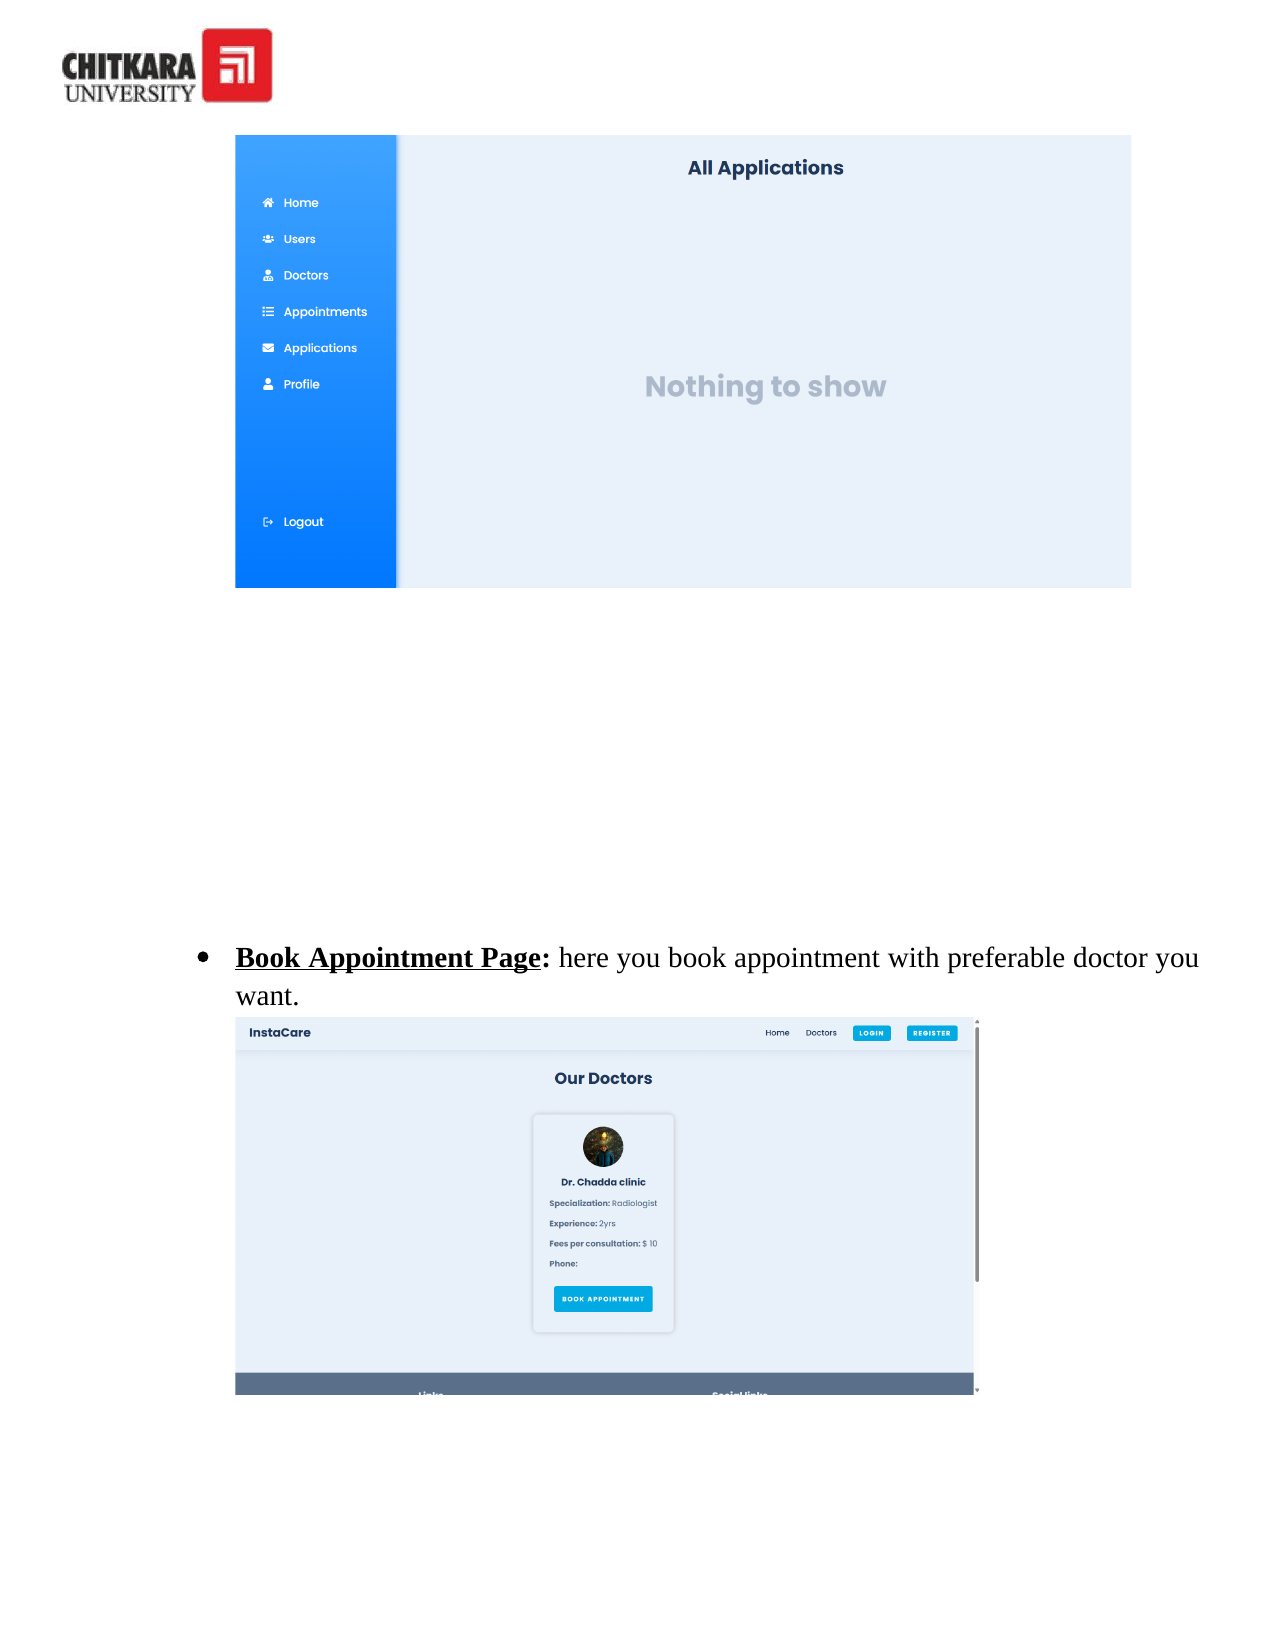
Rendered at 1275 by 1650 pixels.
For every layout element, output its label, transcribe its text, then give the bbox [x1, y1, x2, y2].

picture [235, 135, 1132, 588]
picture [39, 23, 289, 111]
list Book Appointment Page: here you book appointment with preferable doctor you want. [198, 940, 1200, 1012]
picture [235, 1017, 980, 1395]
